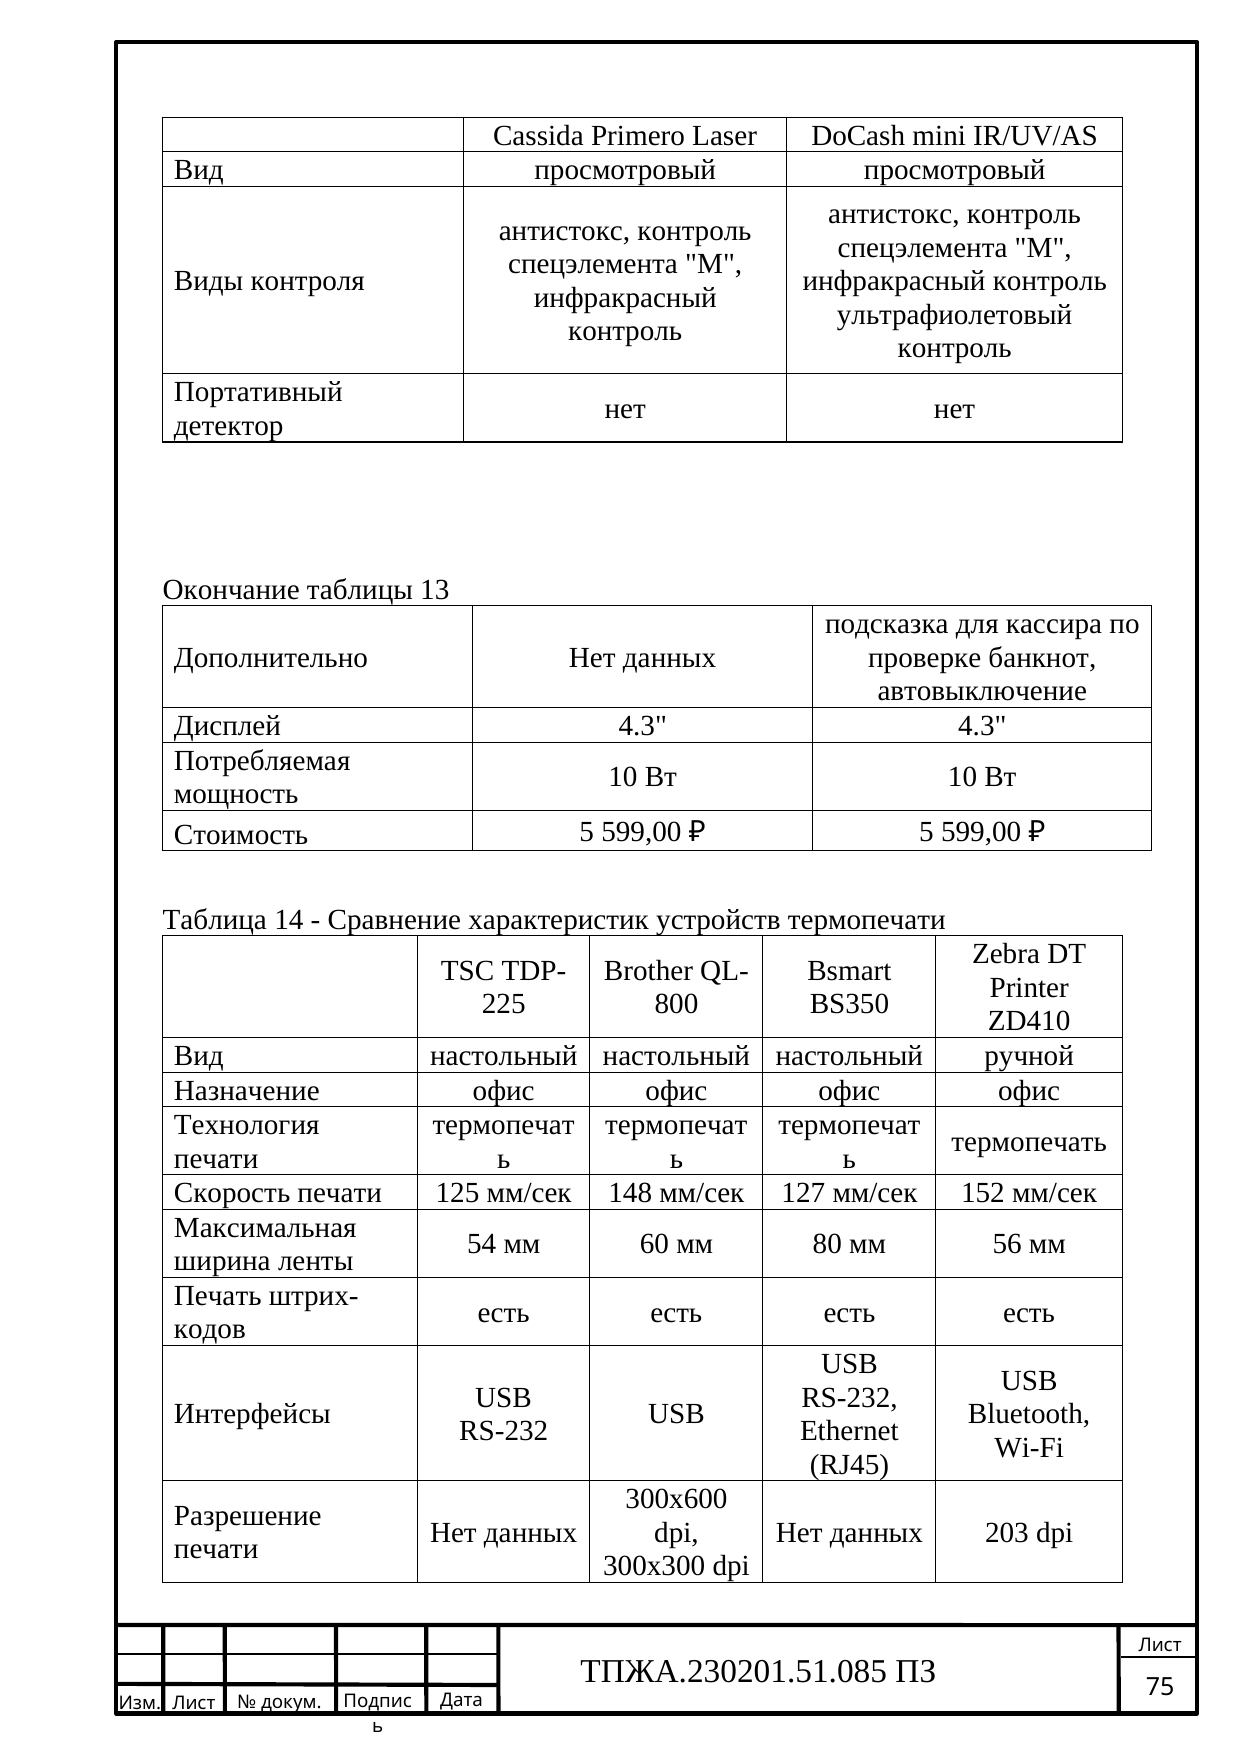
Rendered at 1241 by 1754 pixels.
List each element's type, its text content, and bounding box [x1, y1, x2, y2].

table_cell 54 мм [418, 1210, 589, 1277]
table_cell 10 Вт [813, 743, 1151, 810]
table_cell Печать штрих-кодов [163, 1278, 417, 1345]
text Окончание таблицы 13 [162, 572, 1152, 605]
table_cell термопечать [936, 1107, 1122, 1174]
table_cell настольный [590, 1038, 762, 1072]
table_cell термопечать [763, 1107, 935, 1174]
table_cell Нет данных [763, 1481, 935, 1582]
table_header TSC TDP-225 [418, 936, 589, 1037]
table_cell просмотровый [787, 152, 1122, 186]
table_cell Виды контроля [163, 187, 463, 373]
table_cell есть [936, 1278, 1122, 1345]
table_cell 148 мм/сек [590, 1175, 762, 1209]
table_cell 152 мм/сек [936, 1175, 1122, 1209]
table_cell Максимальная ширина ленты [163, 1210, 417, 1277]
table_cell термопечать [418, 1107, 589, 1174]
table_cell Технология печати [163, 1107, 417, 1174]
table_cell Стоимость [163, 811, 472, 850]
table_cell Вид [163, 1038, 417, 1072]
table_cell нет [464, 374, 786, 441]
table_cell 5 599,00 ₽ [813, 811, 1151, 850]
table_cell Потребляемая мощность [163, 743, 472, 810]
table_cell ручной [936, 1038, 1122, 1072]
table_cell офис [418, 1073, 589, 1106]
table_header Cassida Primero Laser [464, 118, 786, 151]
table_header DoCash mini IR/UV/AS [787, 118, 1122, 151]
table_cell есть [763, 1278, 935, 1345]
table_cell офис [590, 1073, 762, 1106]
table_header Дополнительно [163, 606, 472, 707]
table_cell термопечать [590, 1107, 762, 1174]
table_cell офис [936, 1073, 1122, 1106]
table_cell USB Bluetooth, Wi-Fi [936, 1346, 1122, 1480]
table_cell 60 мм [590, 1210, 762, 1277]
table_header [163, 118, 463, 151]
table_cell Скорость печати [163, 1175, 417, 1209]
table_cell USB RS-232 [418, 1346, 589, 1480]
table_cell Вид [163, 152, 463, 186]
table_cell 56 мм [936, 1210, 1122, 1277]
table_header Bsmart BS350 [763, 936, 935, 1037]
table_cell 300x600 dpi, 300x300 dpi [590, 1481, 762, 1582]
table_cell USB [590, 1346, 762, 1480]
table_header Zebra DT Printer ZD410 [936, 936, 1122, 1037]
table_cell 4.3" [473, 708, 812, 742]
table_cell антистокс, контроль спецэлемента "М", инфракрасный контроль ультрафиолетовый контроль [787, 187, 1122, 373]
table_cell 203 dpi [936, 1481, 1122, 1582]
table_cell антистокс, контроль спецэлемента "М", инфракрасный контроль [464, 187, 786, 373]
table_cell 5 599,00 ₽ [473, 811, 812, 850]
table_cell настольный [418, 1038, 589, 1072]
table_cell есть [590, 1278, 762, 1345]
text Таблица 14 - Сравнение характеристик устройств термопечати [162, 902, 1152, 935]
table_header Нет данных [473, 606, 812, 707]
table_cell 80 мм [763, 1210, 935, 1277]
table_cell Нет данных [418, 1481, 589, 1582]
table_cell Интерфейсы [163, 1346, 417, 1480]
table_cell Разрешение печати [163, 1481, 417, 1582]
table_cell нет [787, 374, 1122, 441]
table_cell 10 Вт [473, 743, 812, 810]
table_cell офис [763, 1073, 935, 1106]
table_cell USB RS-232, Ethernet (RJ45) [763, 1346, 935, 1480]
table_cell Назначение [163, 1073, 417, 1106]
table_cell Дисплей [163, 708, 472, 742]
table_cell 4.3" [813, 708, 1151, 742]
table_cell 125 мм/сек [418, 1175, 589, 1209]
table_cell 127 мм/сек [763, 1175, 935, 1209]
table_cell настольный [763, 1038, 935, 1072]
table_header Brother QL-800 [590, 936, 762, 1037]
table_cell Портативный детектор [163, 374, 463, 441]
table_header подсказка для кассира по проверке банкнот, автовыключение [813, 606, 1151, 707]
table_cell есть [418, 1278, 589, 1345]
table_header [163, 936, 417, 1037]
table_cell просмотровый [464, 152, 786, 186]
